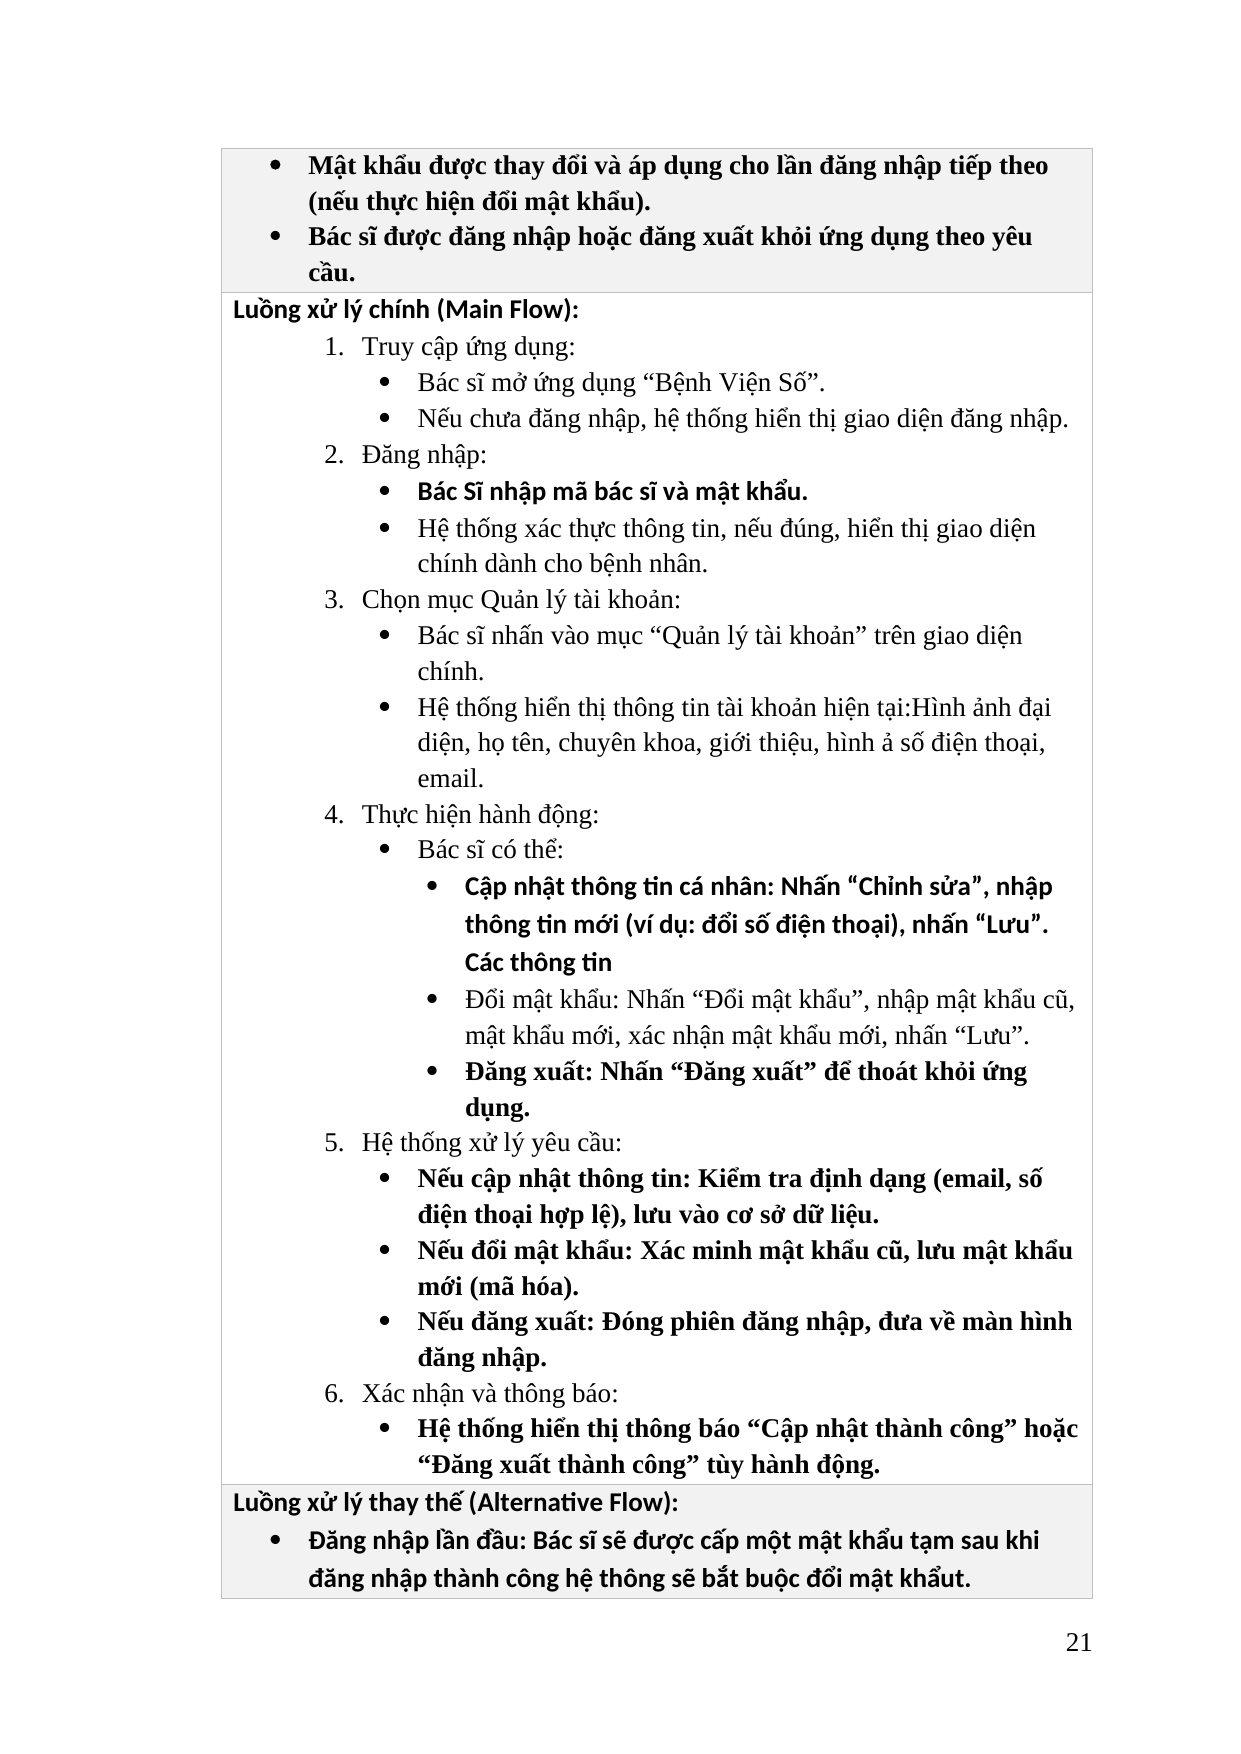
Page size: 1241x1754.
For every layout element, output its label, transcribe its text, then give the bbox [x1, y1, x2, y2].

table_cell Luồng xử lý chính (Main Flow): Truy cập ứng dụng: Bác sĩ mở ứng dụng “Bệnh Viện Số”. Nếu chưa đăng nhập, hệ thống hiển thị giao diện đăng nhập. Đăng nhập: Bác Sĩ nhập mã bác sĩ và mật khẩu. Hệ thống xác thực thông tin, nếu đúng, hiển thị giao diện chính dành cho bệnh nhân. Chọn mục Quản lý tài khoản: Bác sĩ nhấn vào mục “Quản lý tài khoản” trên giao diện chính. Hệ thống hiển thị thông tin tài khoản hiện tại:Hình ảnh đại diện, họ tên, chuyên khoa, giới thiệu, hình ả số điện thoại, email. Thực hiện hành động: Bác sĩ có thể: Cập nhật thông tin cá nhân: Nhấn “Chỉnh sửa”, nhập thông tin mới (ví dụ: đổi số điện thoại), nhấn “Lưu”. Các thông tin Đổi mật khẩu: Nhấn “Đổi mật khẩu”, nhập mật khẩu cũ, mật khẩu mới, xác nhận mật khẩu mới, nhấn “Lưu”. Đăng xuất: Nhấn “Đăng xuất” để thoát khỏi ứng dụng. Hệ thống xử lý yêu cầu: Nếu cập nhật thông tin: Kiểm tra định dạng (email, số điện thoại hợp lệ), lưu vào cơ sở dữ liệu. Nếu đổi mật khẩu: Xác minh mật khẩu cũ, lưu mật khẩu mới (mã hóa). Nếu đăng xuất: Đóng phiên đăng nhập, đưa về màn hình đăng nhập. Xác nhận và thông báo: Hệ thống hiển thị thông báo “Cập nhật thành công” hoặc “Đăng xuất thành công” tùy hành động. [222, 293, 1092, 1484]
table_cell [222, 149, 1092, 292]
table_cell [222, 1485, 1092, 1598]
